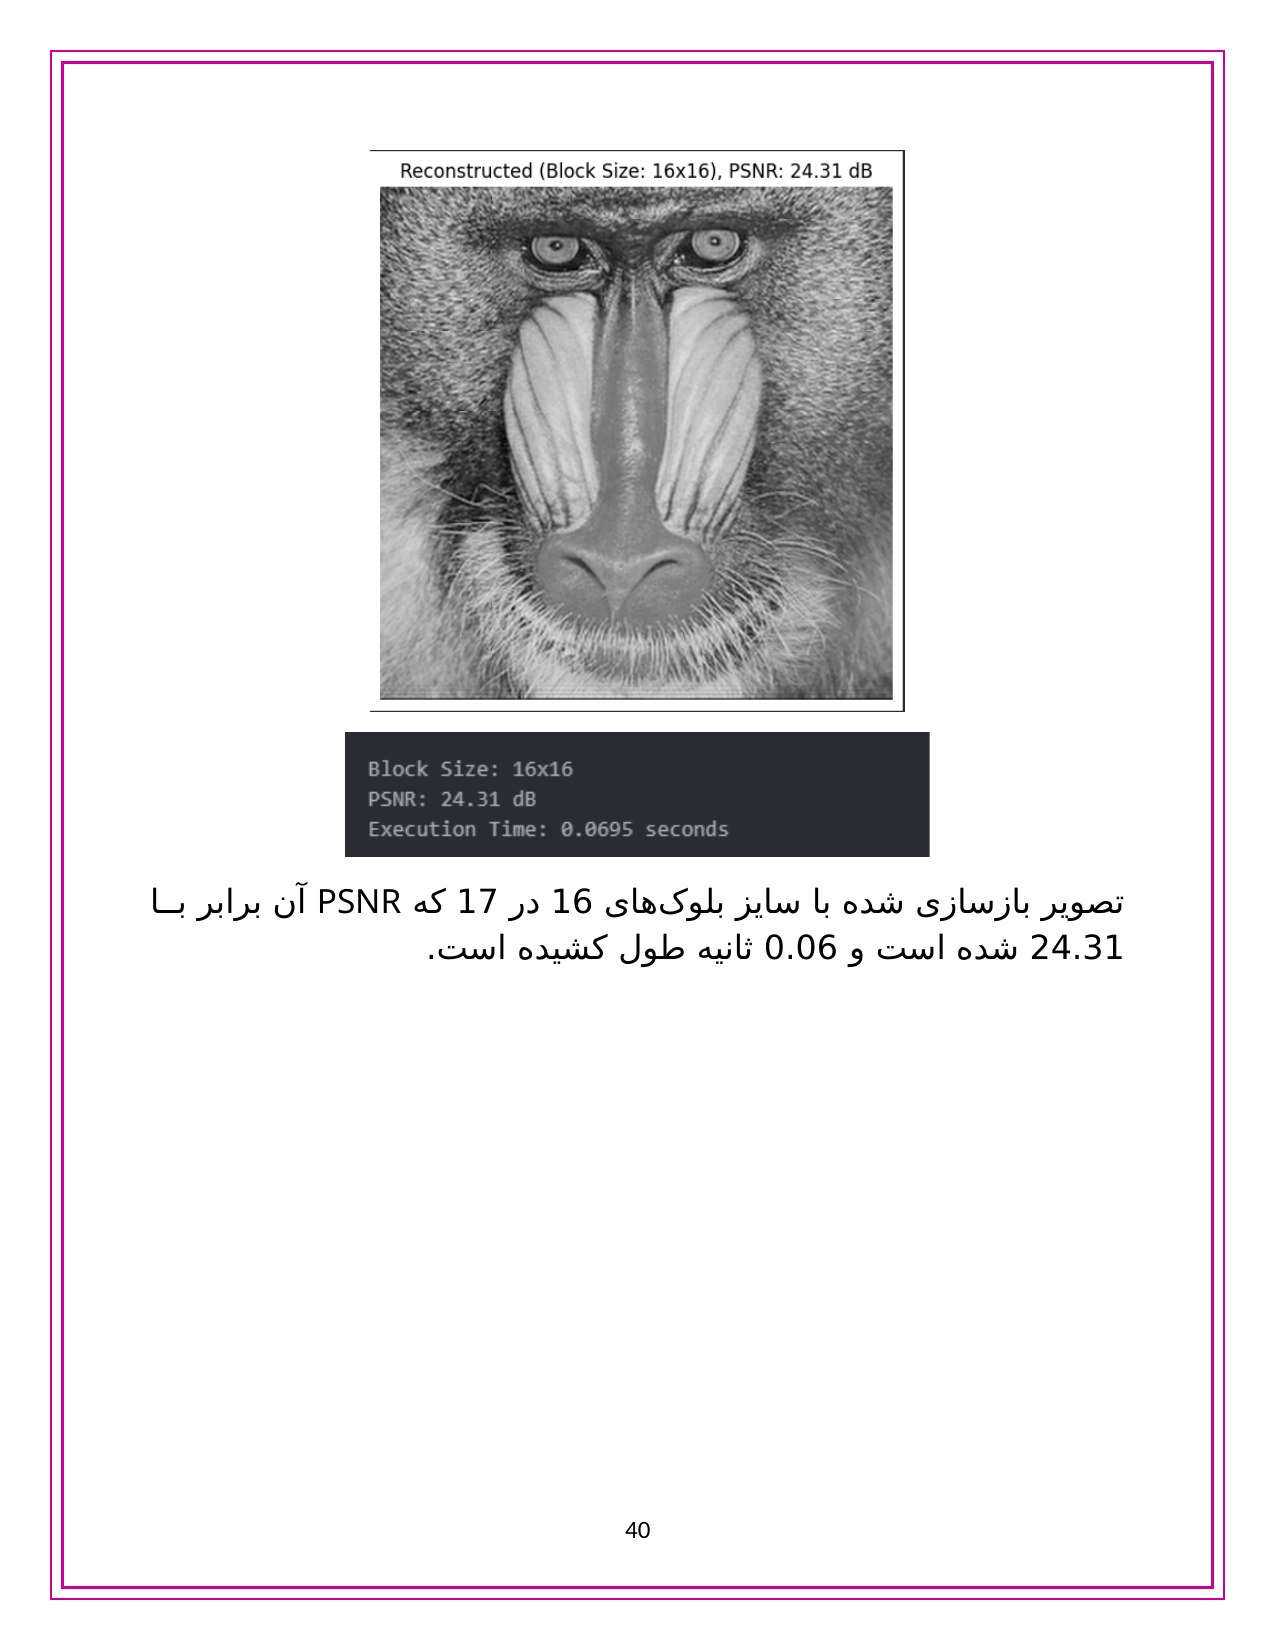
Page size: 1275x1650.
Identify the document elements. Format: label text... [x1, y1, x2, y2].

picture [345, 732, 930, 857]
picture [369, 150, 905, 712]
text تصویر بازسازی شده با سایز بلوک‌های 16 در 17 که PSNR آن برابر با 24.31 شده است و 0.06 ثانیه طول کشیده است. [150, 877, 1125, 967]
